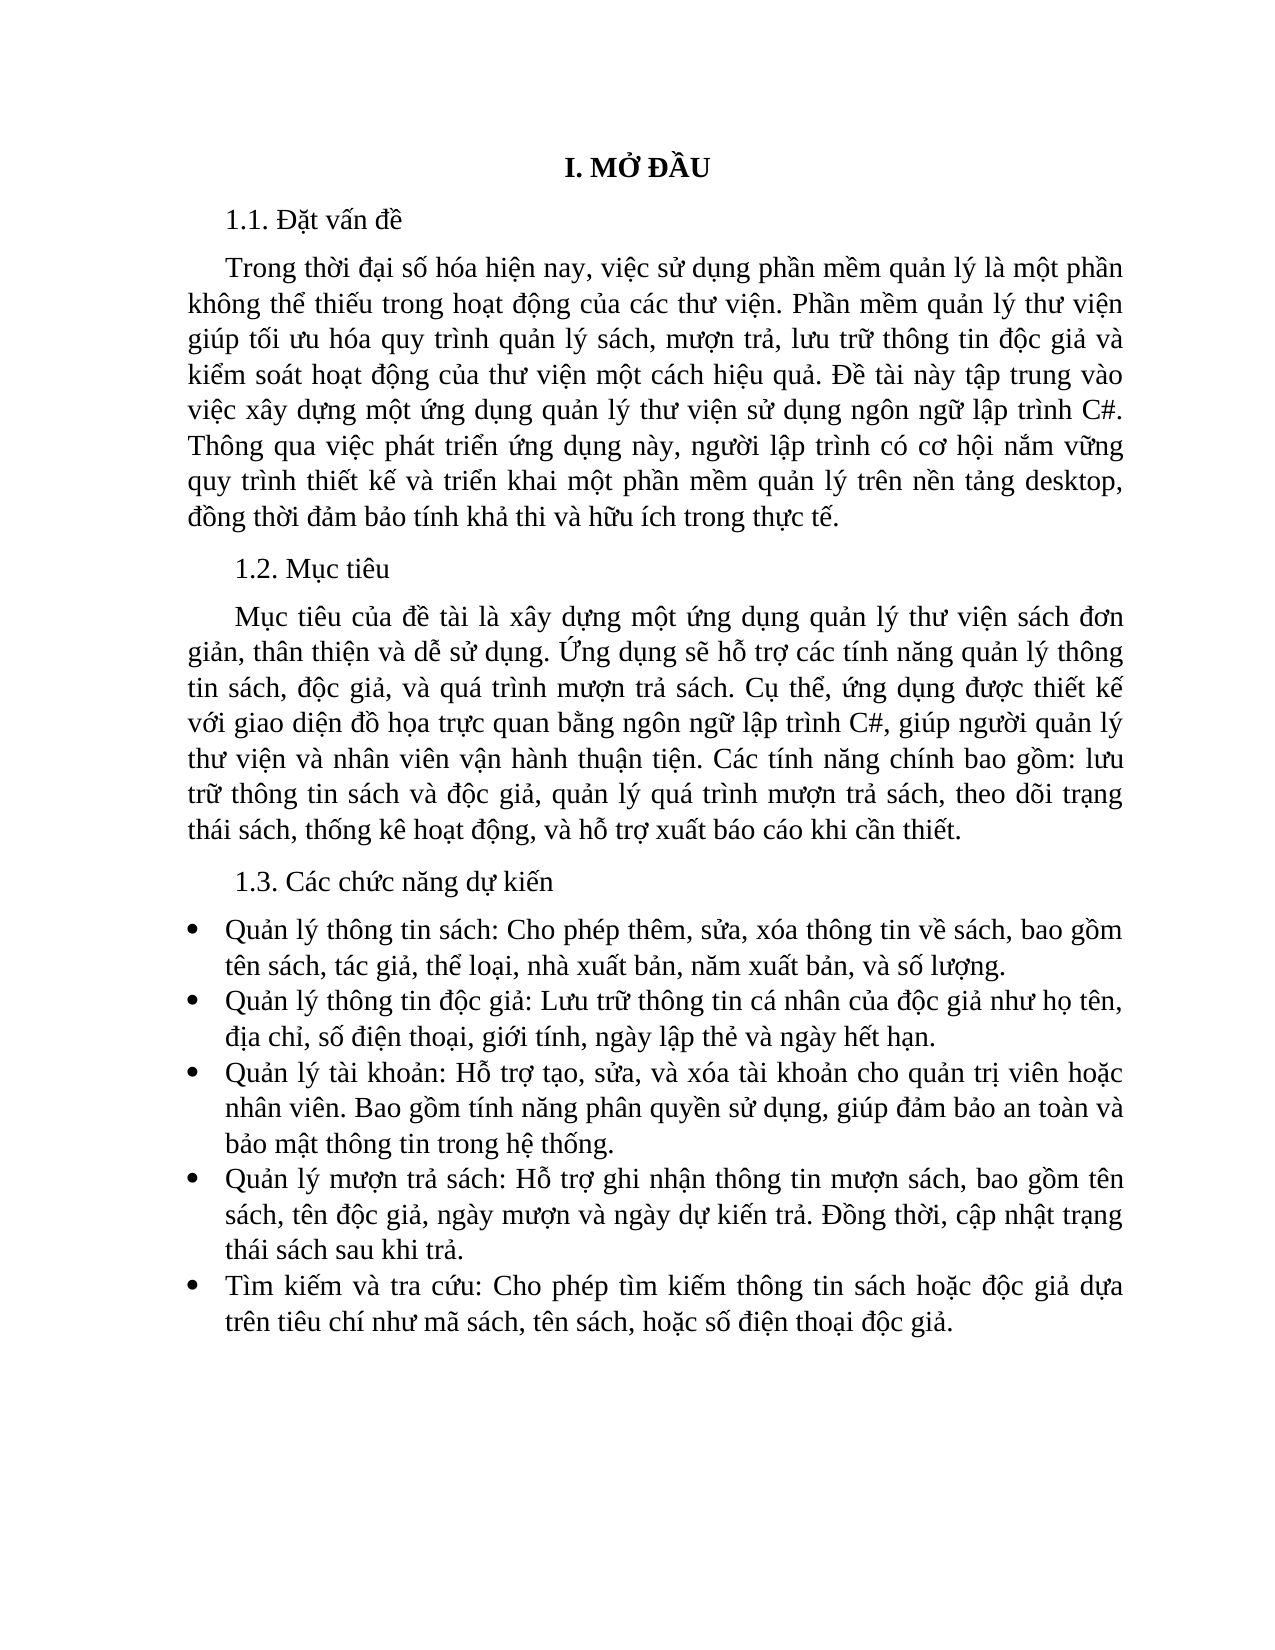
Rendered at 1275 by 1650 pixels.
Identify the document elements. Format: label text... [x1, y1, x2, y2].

list Quản lý tài khoản: Hỗ trợ tạo, sửa, và xóa tài khoản cho quản trị viên hoặc nhân viên. Bao gồm tính năng phân quyền sử dụng, giúp đảm bảo an toàn và bảo mật thông tin trong hệ thống. [187, 1055, 1125, 1159]
subtitle 1.3. Các chức năng dự kiến [234, 864, 1125, 898]
list Quản lý thông tin sách: Cho phép thêm, sửa, xóa thông tin về sách, bao gồm tên sách, tác giả, thể loại, nhà xuất bản, năm xuất bản, và số lượng. [187, 912, 1125, 982]
text Mục tiêu của đề tài là xây dựng một ứng dụng quản lý thư viện sách đơn giản, thân thiện và dễ sử dụng. Ứng dụng sẽ hỗ trợ các tính năng quản lý thông tin sách, độc giả, và quá trình mượn trả sách. Cụ thể, ứng dụng được thiết kế với giao diện đồ họa trực quan bằng ngôn ngữ lập trình C#, giúp người quản lý thư viện và nhân viên vận hành thuận tiện. Các tính năng chính bao gồm: lưu trữ thông tin sách và độc giả, quản lý quá trình mượn trả sách, theo dõi trạng thái sách, thống kê hoạt động, và hỗ trợ xuất báo cáo khi cần thiết. [187, 599, 1125, 846]
subtitle 1.2. Mục tiêu [234, 551, 1125, 584]
subtitle 1.1. Đặt vấn đề [225, 202, 1125, 236]
text Trong thời đại số hóa hiện nay, việc sử dụng phần mềm quản lý là một phần không thể thiếu trong hoạt động của các thư viện. Phần mềm quản lý thư viện giúp tối ưu hóa quy trình quản lý sách, mượn trả, lưu trữ thông tin độc giả và kiểm soát hoạt động của thư viện một cách hiệu quả. Đề tài này tập trung vào việc xây dựng một ứng dụng quản lý thư viện sử dụng ngôn ngữ lập trình C#. Thông qua việc phát triển ứng dụng này, người lập trình có cơ hội nắm vững quy trình thiết kế và triển khai một phần mềm quản lý trên nền tảng desktop, đồng thời đảm bảo tính khả thi và hữu ích trong thực tế. [187, 250, 1125, 532]
list Quản lý mượn trả sách: Hỗ trợ ghi nhận thông tin mượn sách, bao gồm tên sách, tên độc giả, ngày mượn và ngày dự kiến trả. Đồng thời, cập nhật trạng thái sách sau khi trả. [187, 1161, 1125, 1266]
list Tìm kiếm và tra cứu: Cho phép tìm kiếm thông tin sách hoặc độc giả dựa trên tiêu chí như mã sách, tên sách, hoặc số điện thoại độc giả. [187, 1268, 1125, 1337]
subtitle I. MỞ ĐẦU [150, 150, 1125, 183]
list Quản lý thông tin độc giả: Lưu trữ thông tin cá nhân của độc giả như họ tên, địa chỉ, số điện thoại, giới tính, ngày lập thẻ và ngày hết hạn. [187, 983, 1125, 1053]
